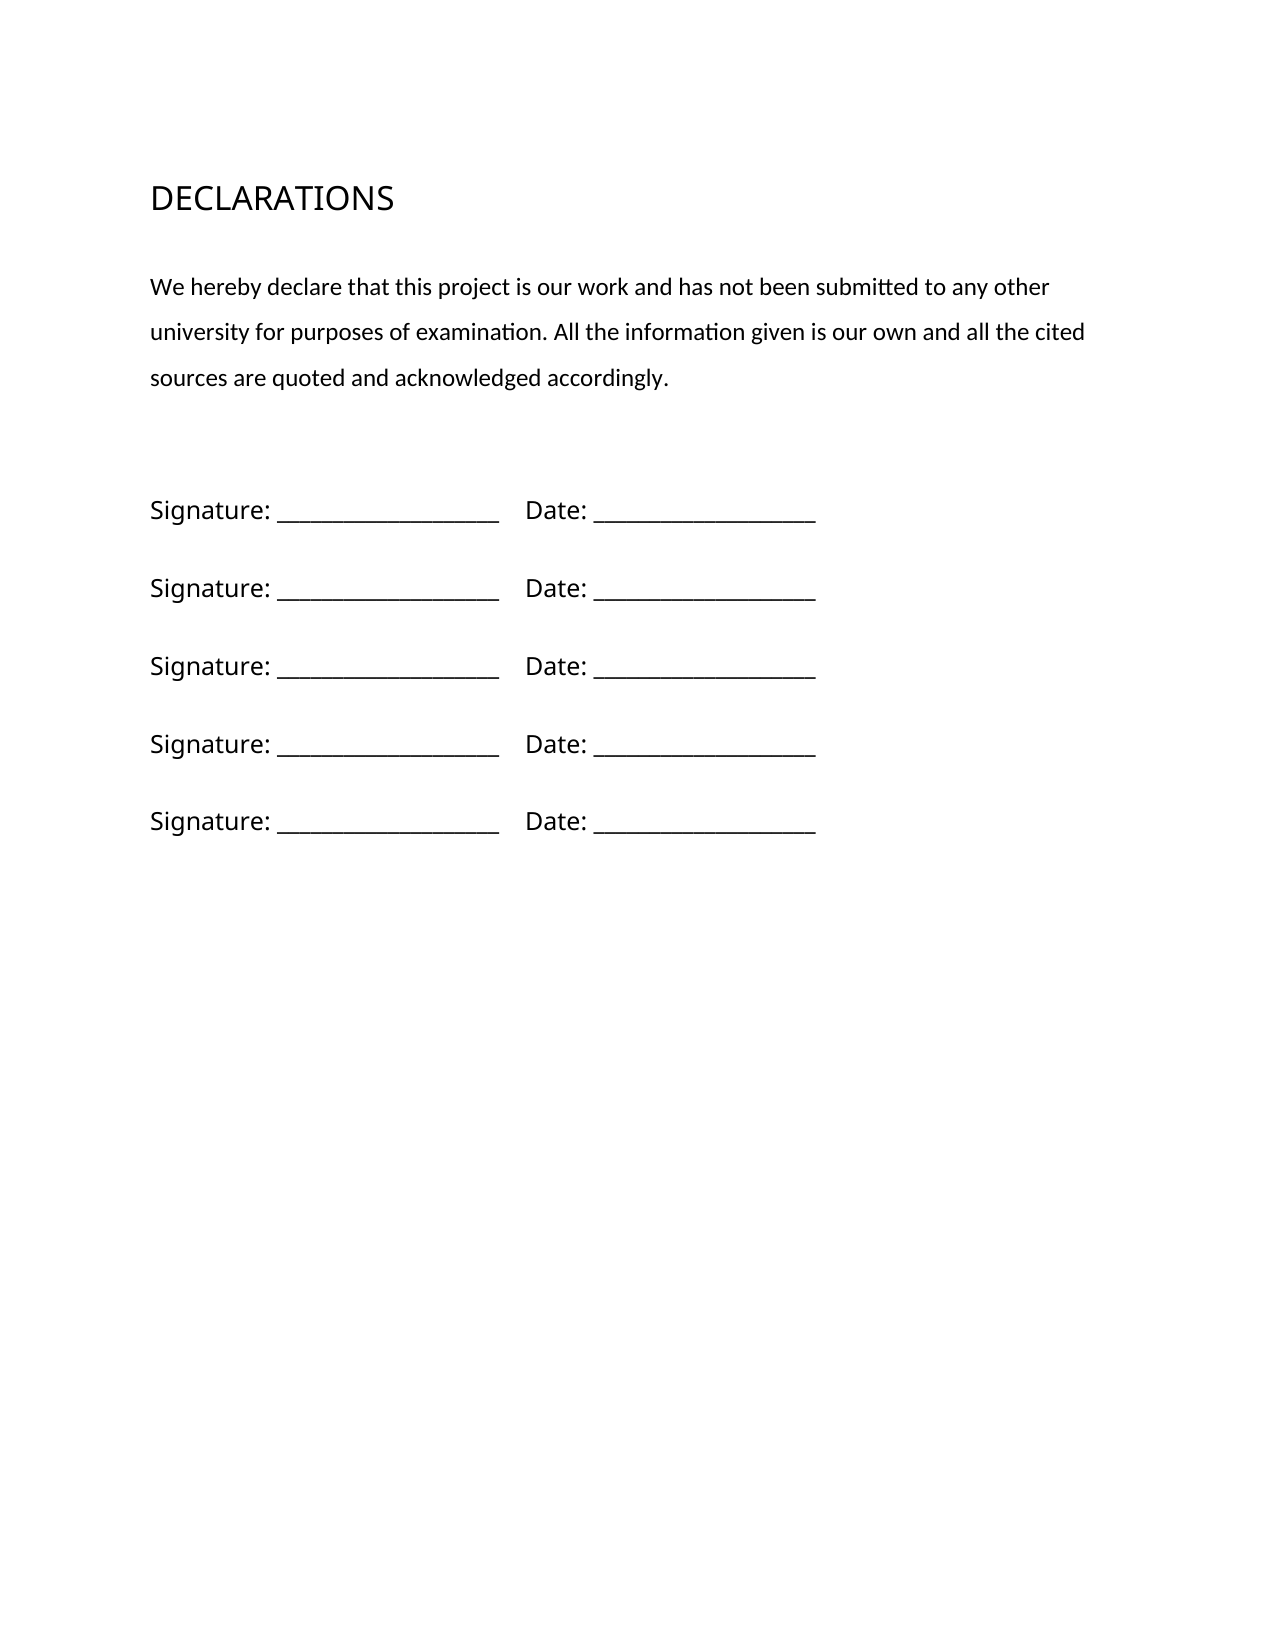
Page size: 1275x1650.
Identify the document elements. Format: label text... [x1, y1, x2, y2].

text Signature: ____________________ Date: ____________________ [150, 726, 1125, 760]
subtitle DECLARATIONS [150, 175, 1125, 220]
text We hereby declare that this project is our work and has not been submitted to any other university for purposes of examination. All the information given is our own and all the cited sources are quoted and acknowledged accordingly. [150, 271, 1125, 393]
text Signature: ____________________ Date: ____________________ [150, 648, 1125, 682]
text Signature: ____________________ Date: ____________________ [150, 804, 1125, 838]
text Signature: ____________________ Date: ____________________ [150, 493, 1125, 527]
text Signature: ____________________ Date: ____________________ [150, 571, 1125, 605]
